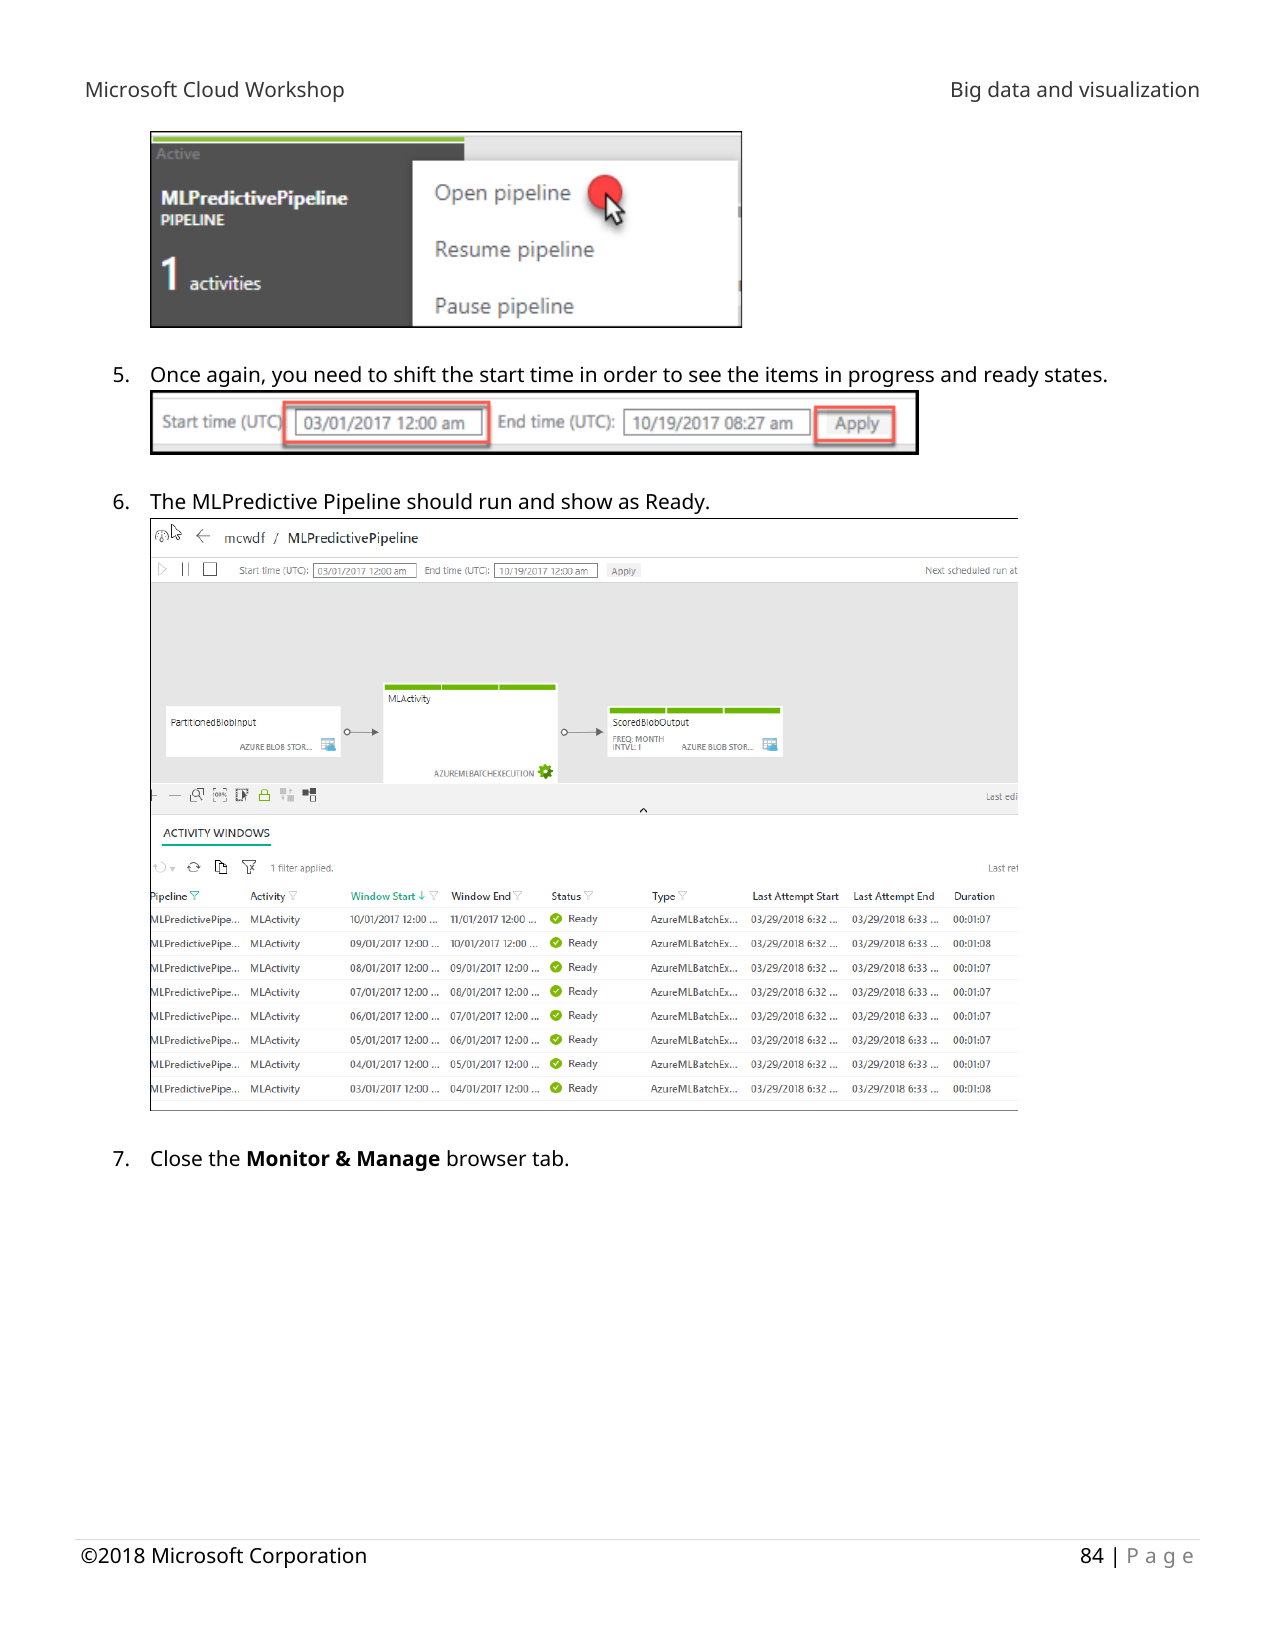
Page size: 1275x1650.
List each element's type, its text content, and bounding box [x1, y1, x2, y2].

picture [150, 390, 919, 455]
picture [150, 518, 1018, 1111]
picture [150, 131, 743, 328]
list The MLPredictive Pipeline should run and show as Ready. [112, 487, 1200, 516]
list Close the Monitor & Manage browser tab. [112, 1144, 1200, 1172]
